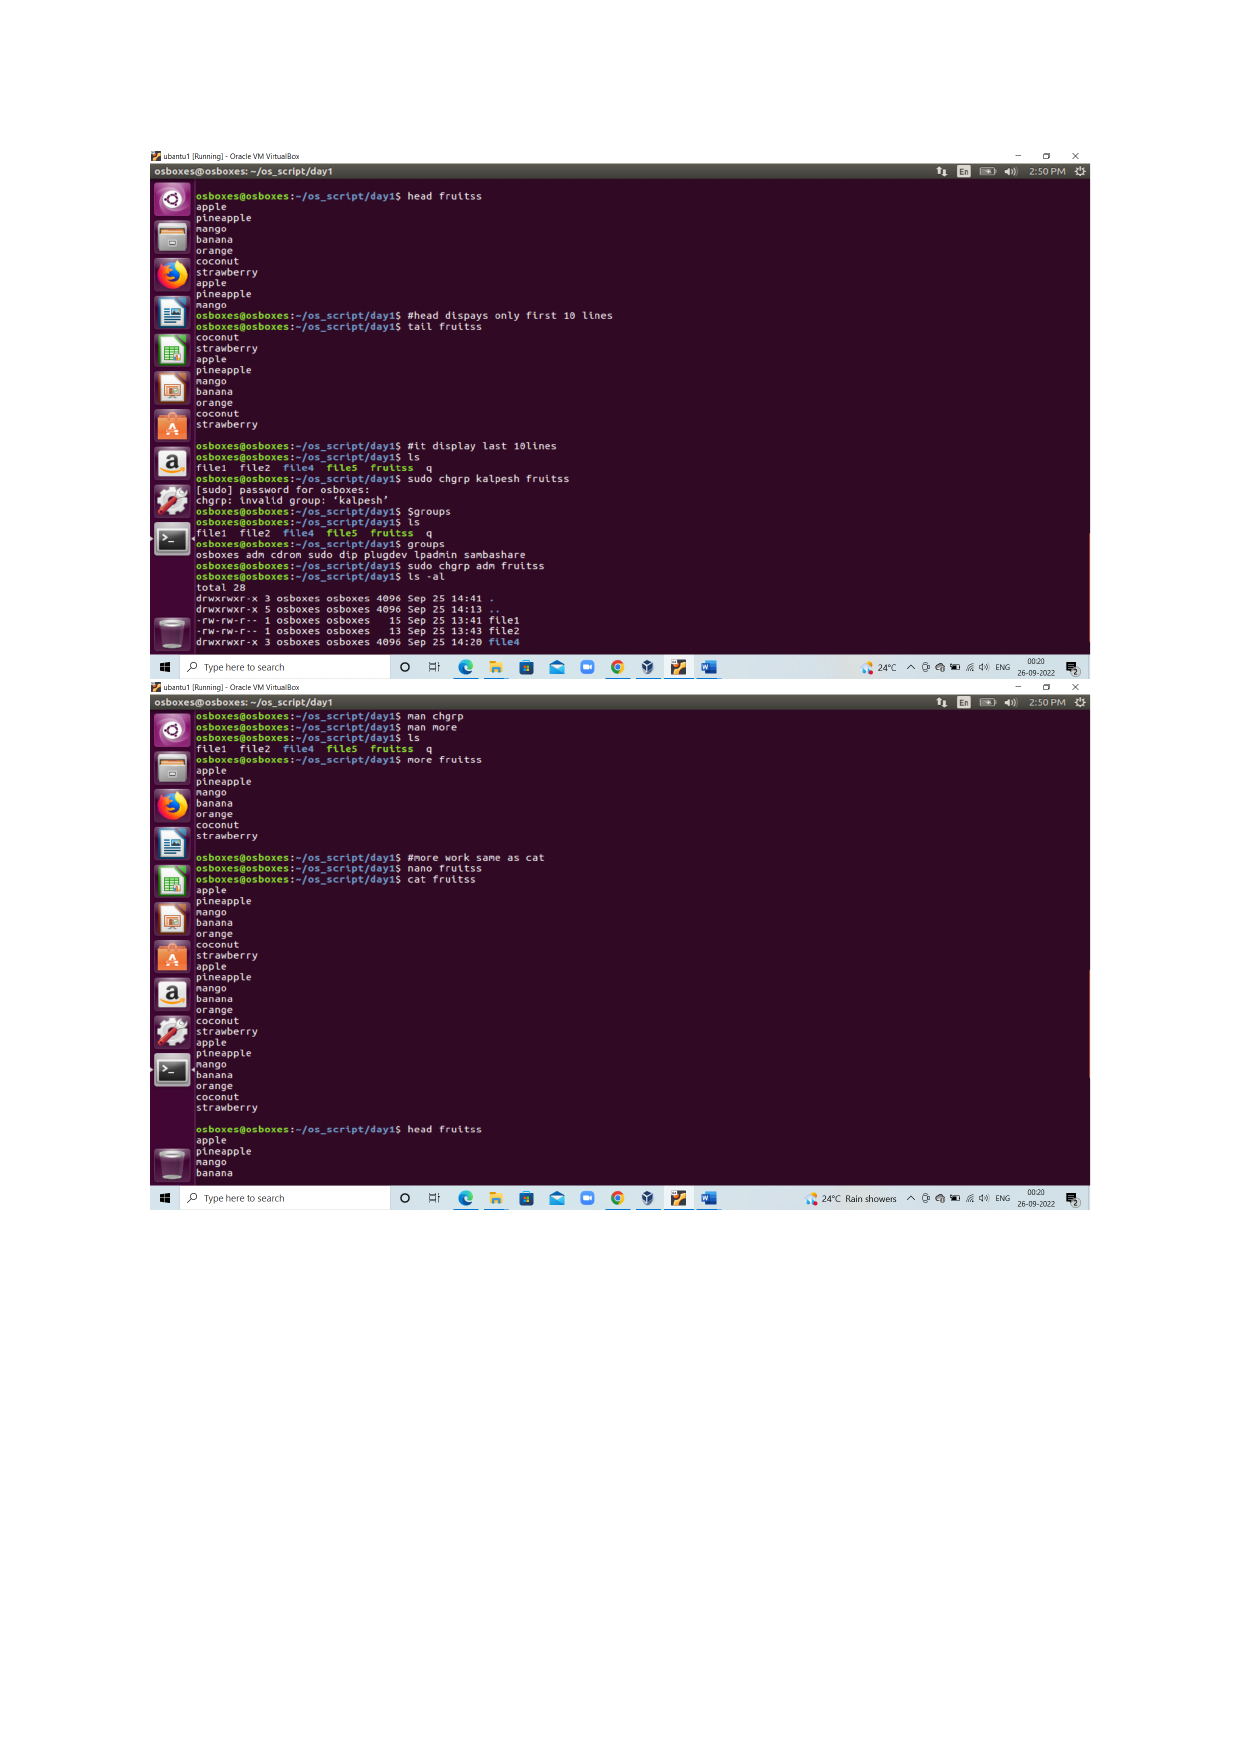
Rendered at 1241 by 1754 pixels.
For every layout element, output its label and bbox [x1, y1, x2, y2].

picture [150, 681, 1091, 1210]
picture [150, 150, 1091, 679]
